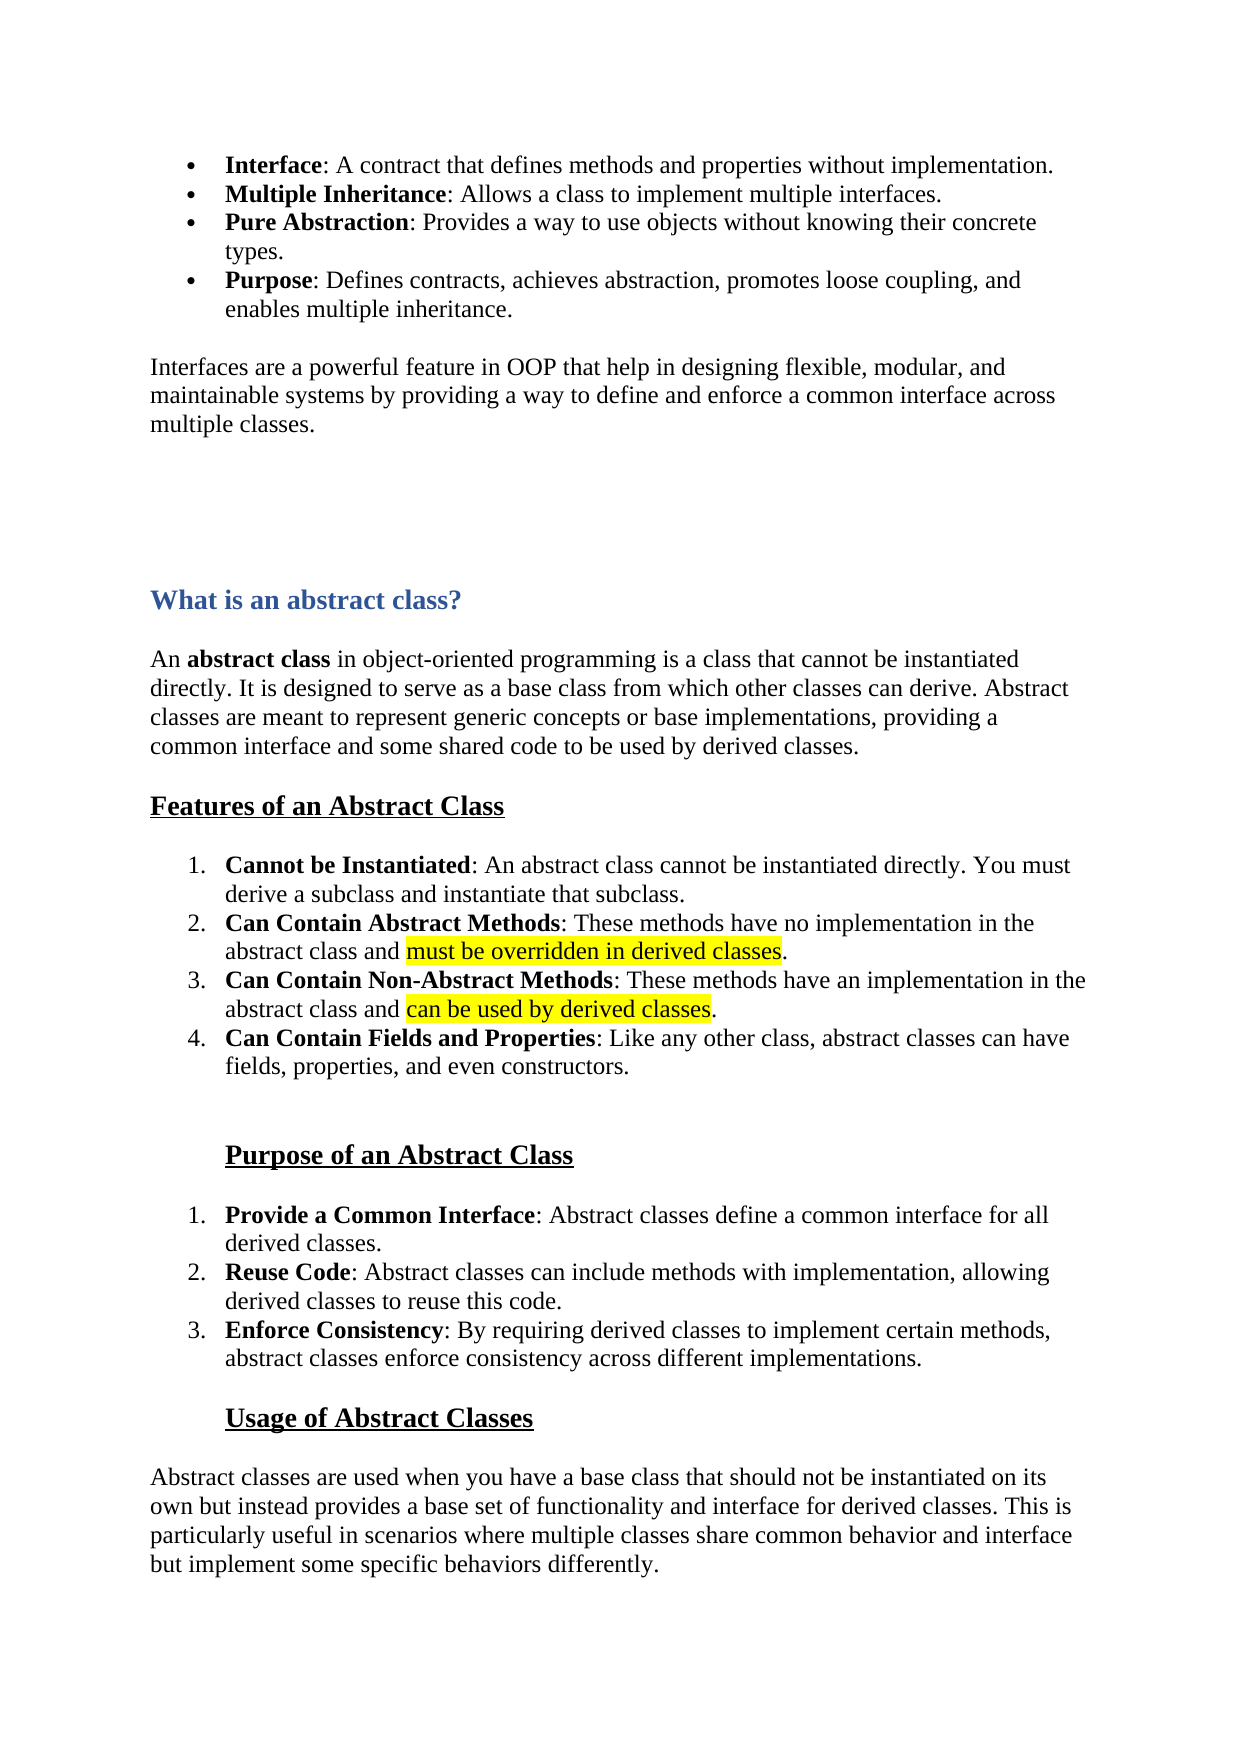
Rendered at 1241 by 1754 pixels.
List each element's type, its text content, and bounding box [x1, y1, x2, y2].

list Interface: A contract that defines methods and properties without implementation. [187, 150, 1090, 179]
list Pure Abstraction: Provides a way to use objects without knowing their concrete types. [187, 207, 1090, 265]
text An abstract class in object-oriented programming is a class that cannot be instantiated directly. It is designed to serve as a base class from which other classes can derive. Abstract classes are meant to represent generic concepts or base implementations, providing a common interface and some shared code to be used by derived classes. [150, 644, 1090, 759]
list Reuse Code: Abstract classes can include methods with implementation, allowing derived classes to reuse this code. [187, 1257, 1090, 1315]
text Interfaces are a powerful feature in OOP that help in designing flexible, modular, and maintainable systems by providing a way to define and enforce a common interface across multiple classes. [150, 352, 1090, 438]
list Can Contain Fields and Properties: Like any other class, abstract classes can have fields, properties, and even constructors. [187, 1023, 1090, 1080]
list Can Contain Abstract Methods: These methods have no implementation in the abstract class and must be overridden in derived classes. [187, 908, 1090, 965]
list Multiple Inheritance: Allows a class to implement multiple interfaces. [187, 179, 1090, 207]
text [150, 1462, 1090, 1577]
list Can Contain Non-Abstract Methods: These methods have an implementation in the abstract class and can be used by derived classes. [187, 965, 1090, 1023]
list Purpose: Defines contracts, achieves abstraction, promotes loose coupling, and enables multiple inheritance. [187, 265, 1090, 322]
text Features of an Abstract Class [150, 789, 1090, 821]
text Purpose of an Abstract Class [225, 1109, 1090, 1171]
list Cannot be Instantiated: An abstract class cannot be instantiated directly. You must derive a subclass and instantiate that subclass. [187, 850, 1090, 908]
list Enforce Consistency: By requiring derived classes to implement certain methods, abstract classes enforce consistency across different implementations. Usage of Abstract Classes [187, 1315, 1090, 1433]
text What is an abstract class? [150, 583, 1090, 615]
list Provide a Common Interface: Abstract classes define a common interface for all derived classes. [187, 1200, 1090, 1257]
